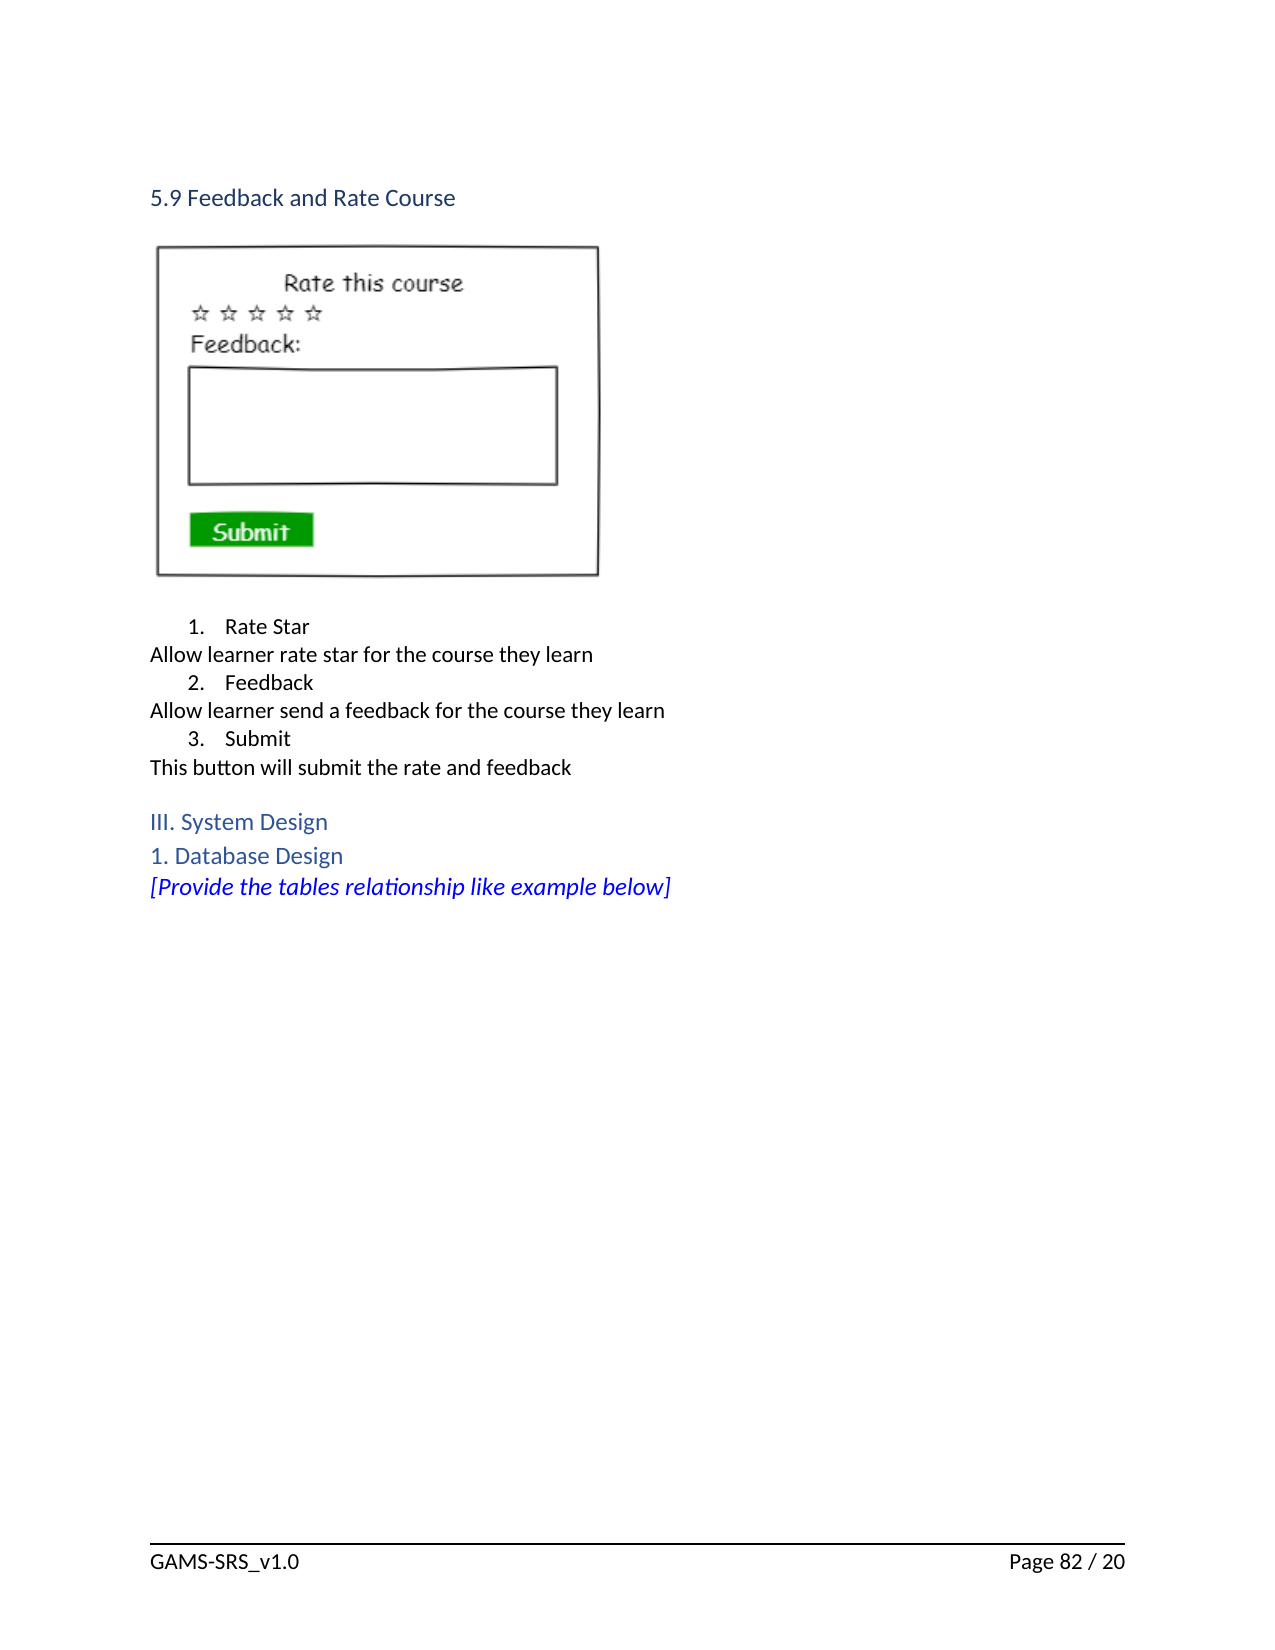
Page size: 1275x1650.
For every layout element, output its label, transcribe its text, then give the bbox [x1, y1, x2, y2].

text This button will submit the rate and feedback [150, 753, 1125, 781]
text [Provide the tables relationship like example below] [150, 871, 1125, 901]
subtitle 1. Database Design [150, 840, 1125, 871]
subtitle III. System Design [150, 806, 1125, 836]
list Feedback [187, 668, 1125, 697]
picture [150, 240, 607, 585]
list Submit [187, 724, 1125, 753]
text Allow learner rate star for the course they learn [150, 641, 1125, 668]
list Rate Star [187, 612, 1125, 641]
text Allow learner send a feedback for the course they learn [150, 697, 1125, 724]
subtitle 5.9 Feedback and Rate Course [150, 182, 1125, 213]
